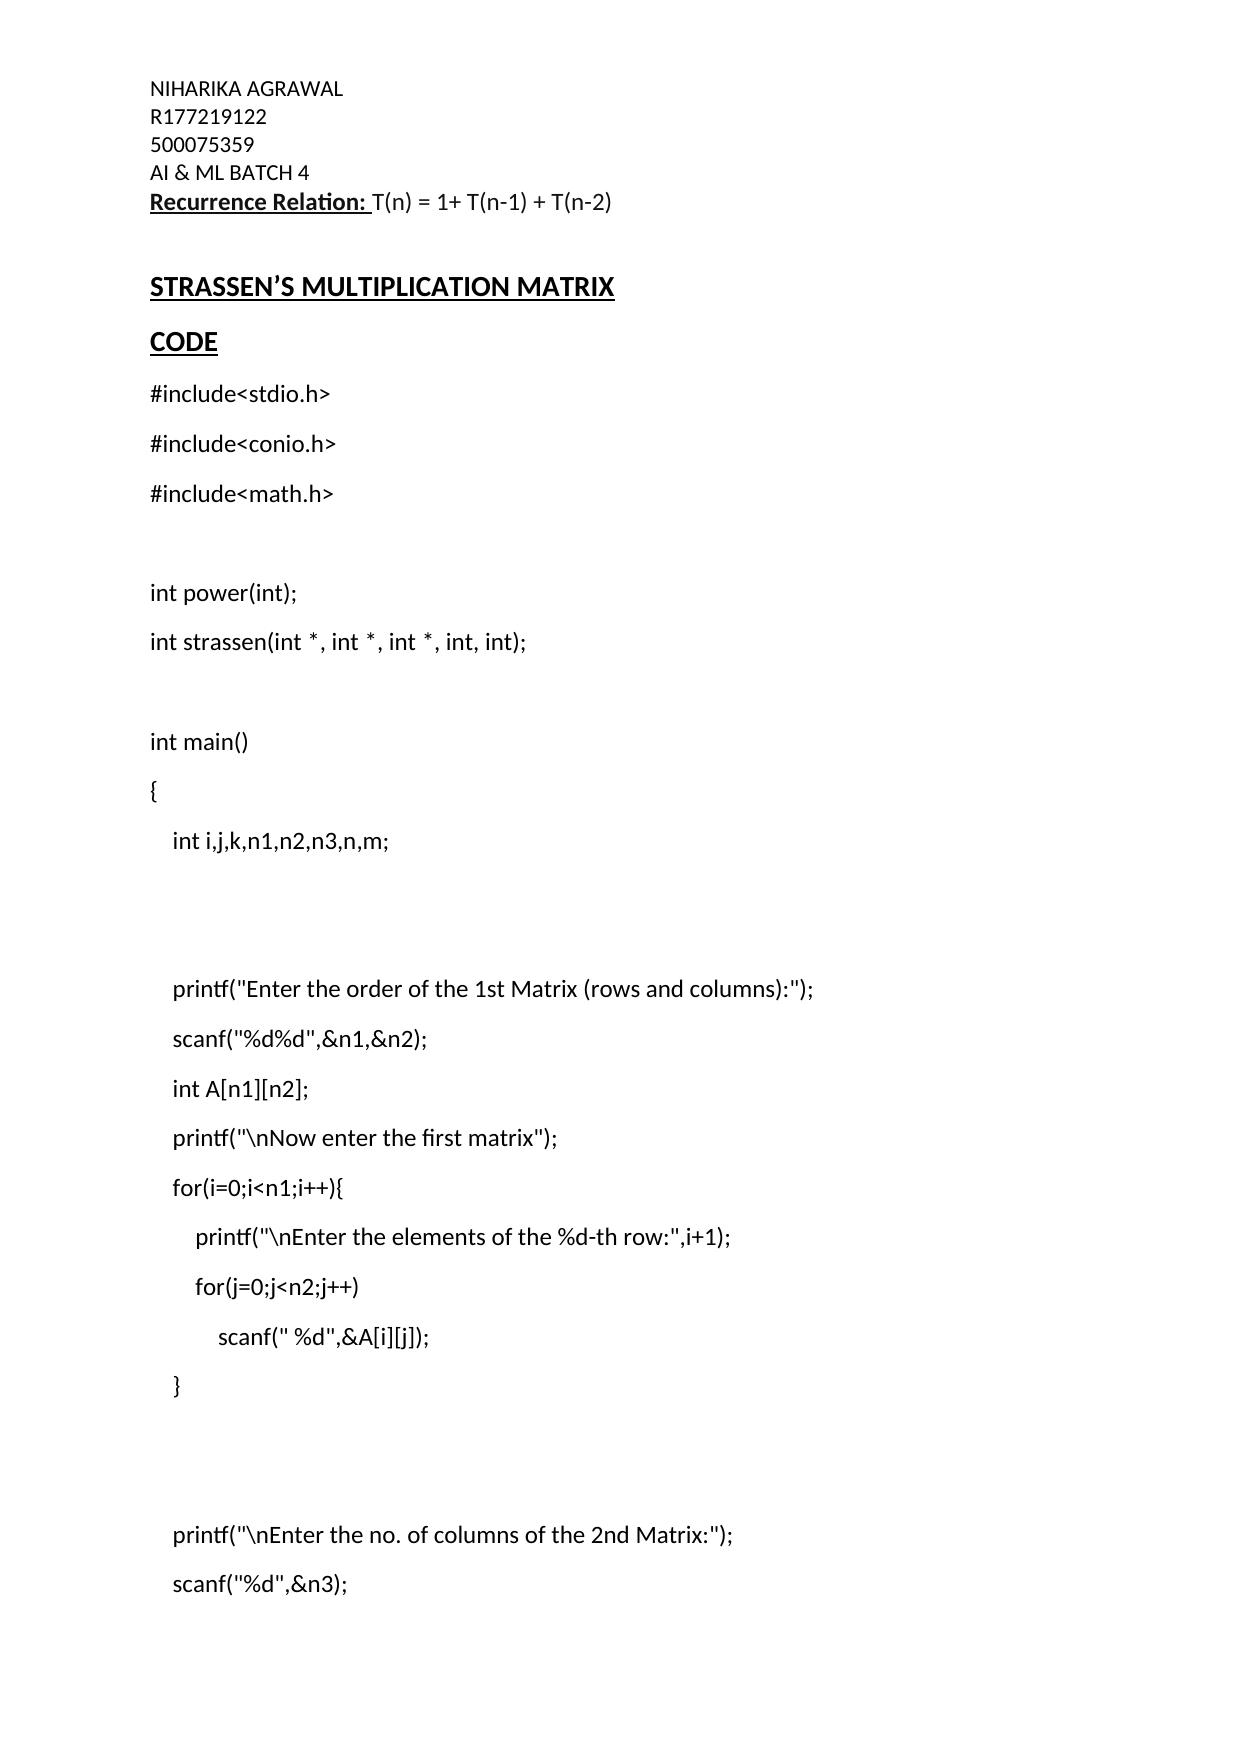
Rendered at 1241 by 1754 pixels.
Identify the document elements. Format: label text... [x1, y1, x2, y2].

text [150, 1221, 1090, 1252]
text for(i=0;i<n1;i++){ [150, 1172, 1090, 1202]
text printf("\nNow enter the first matrix"); [150, 1122, 1090, 1153]
text int A[n1][n2]; [150, 1073, 1090, 1103]
text scanf("%d",&n3); [150, 1568, 1090, 1599]
text int main() [150, 726, 1090, 756]
text STRASSEN’S MULTIPLICATION MATRIX [150, 268, 1090, 304]
text scanf("%d%d",&n1,&n2); [150, 1023, 1090, 1054]
text printf("\nEnter the no. of columns of the 2nd Matrix:"); [150, 1519, 1090, 1549]
text int power(int); [150, 577, 1090, 607]
text } [150, 1370, 1090, 1401]
text CODE [150, 323, 1090, 359]
text for(j=0;j<n2;j++) [150, 1271, 1090, 1302]
text scanf(" %d",&A[i][j]); [150, 1321, 1090, 1351]
text int strassen(int *, int *, int *, int, int); [150, 626, 1090, 657]
text #include<conio.h> [150, 428, 1090, 459]
text #include<math.h> [150, 478, 1090, 508]
text #include<stdio.h> [150, 378, 1090, 409]
text printf("Enter the order of the 1st Matrix (rows and columns):"); [150, 973, 1090, 1004]
text { [150, 775, 1090, 806]
text Recurrence Relation: T(n) = 1+ T(n-1) + T(n-2) [149, 186, 1090, 216]
text int i,j,k,n1,n2,n3,n,m; [150, 825, 1090, 855]
